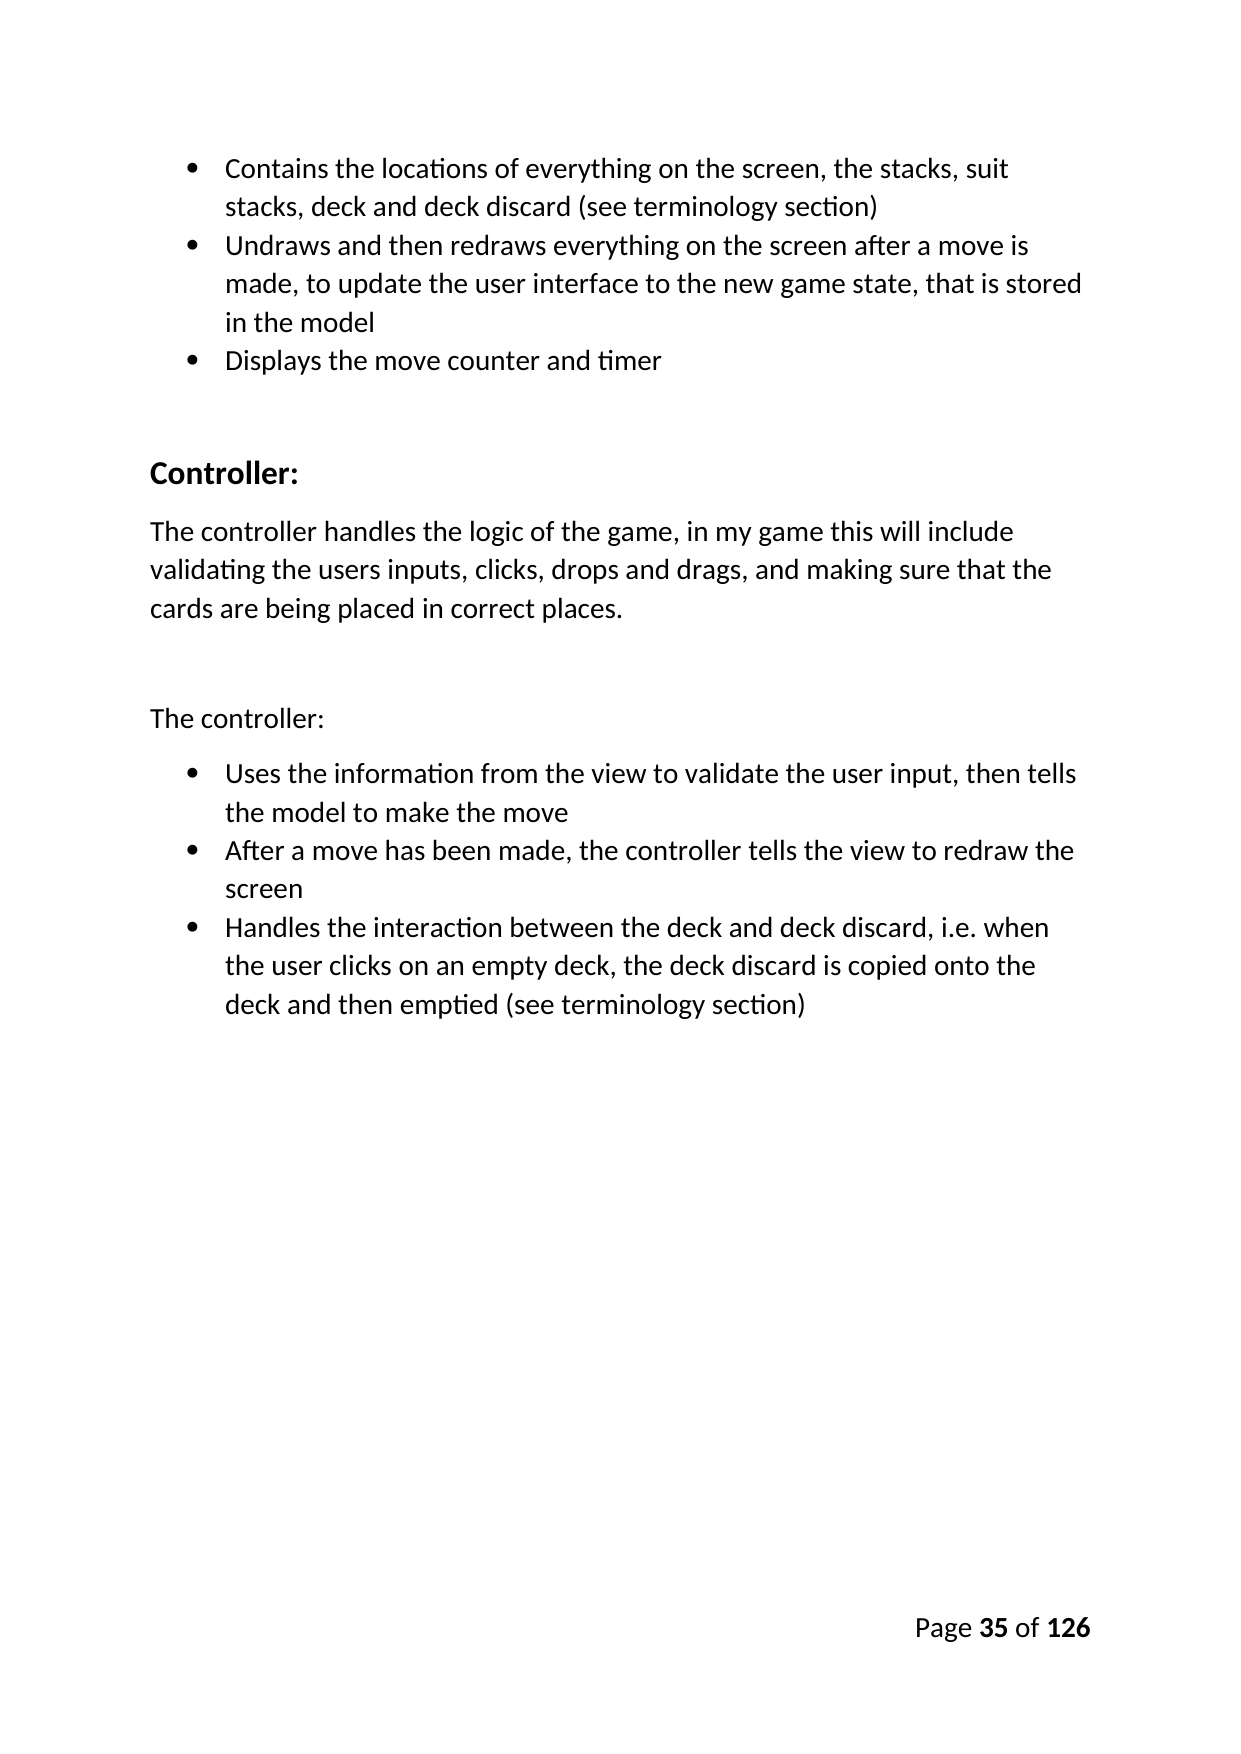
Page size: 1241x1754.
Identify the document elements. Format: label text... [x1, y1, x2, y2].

text The controller: [150, 700, 1090, 736]
list Contains the locations of everything on the screen, the stacks, suit stacks, deck and deck discard (see terminology section) [187, 150, 1090, 224]
text The controller handles the logic of the game, in my game this will include validating the users inputs, clicks, drops and drags, and making sure that the cards are being placed in correct places. [150, 513, 1090, 626]
list Handles the interaction between the deck and deck discard, i.e. when the user clicks on an empty deck, the deck discard is copied onto the deck and then emptied (see terminology section) [187, 909, 1090, 1021]
list Uses the information from the view to validate the user input, then tells the model to make the move [187, 755, 1090, 829]
list Undraws and then redraws everything on the screen after a move is made, to update the user interface to the new game state, that is stored in the model [187, 227, 1090, 339]
list Displays the move counter and timer [187, 342, 1090, 378]
subtitle Controller: [150, 452, 1090, 493]
list After a move has been made, the controller tells the view to redraw the screen [187, 832, 1090, 906]
